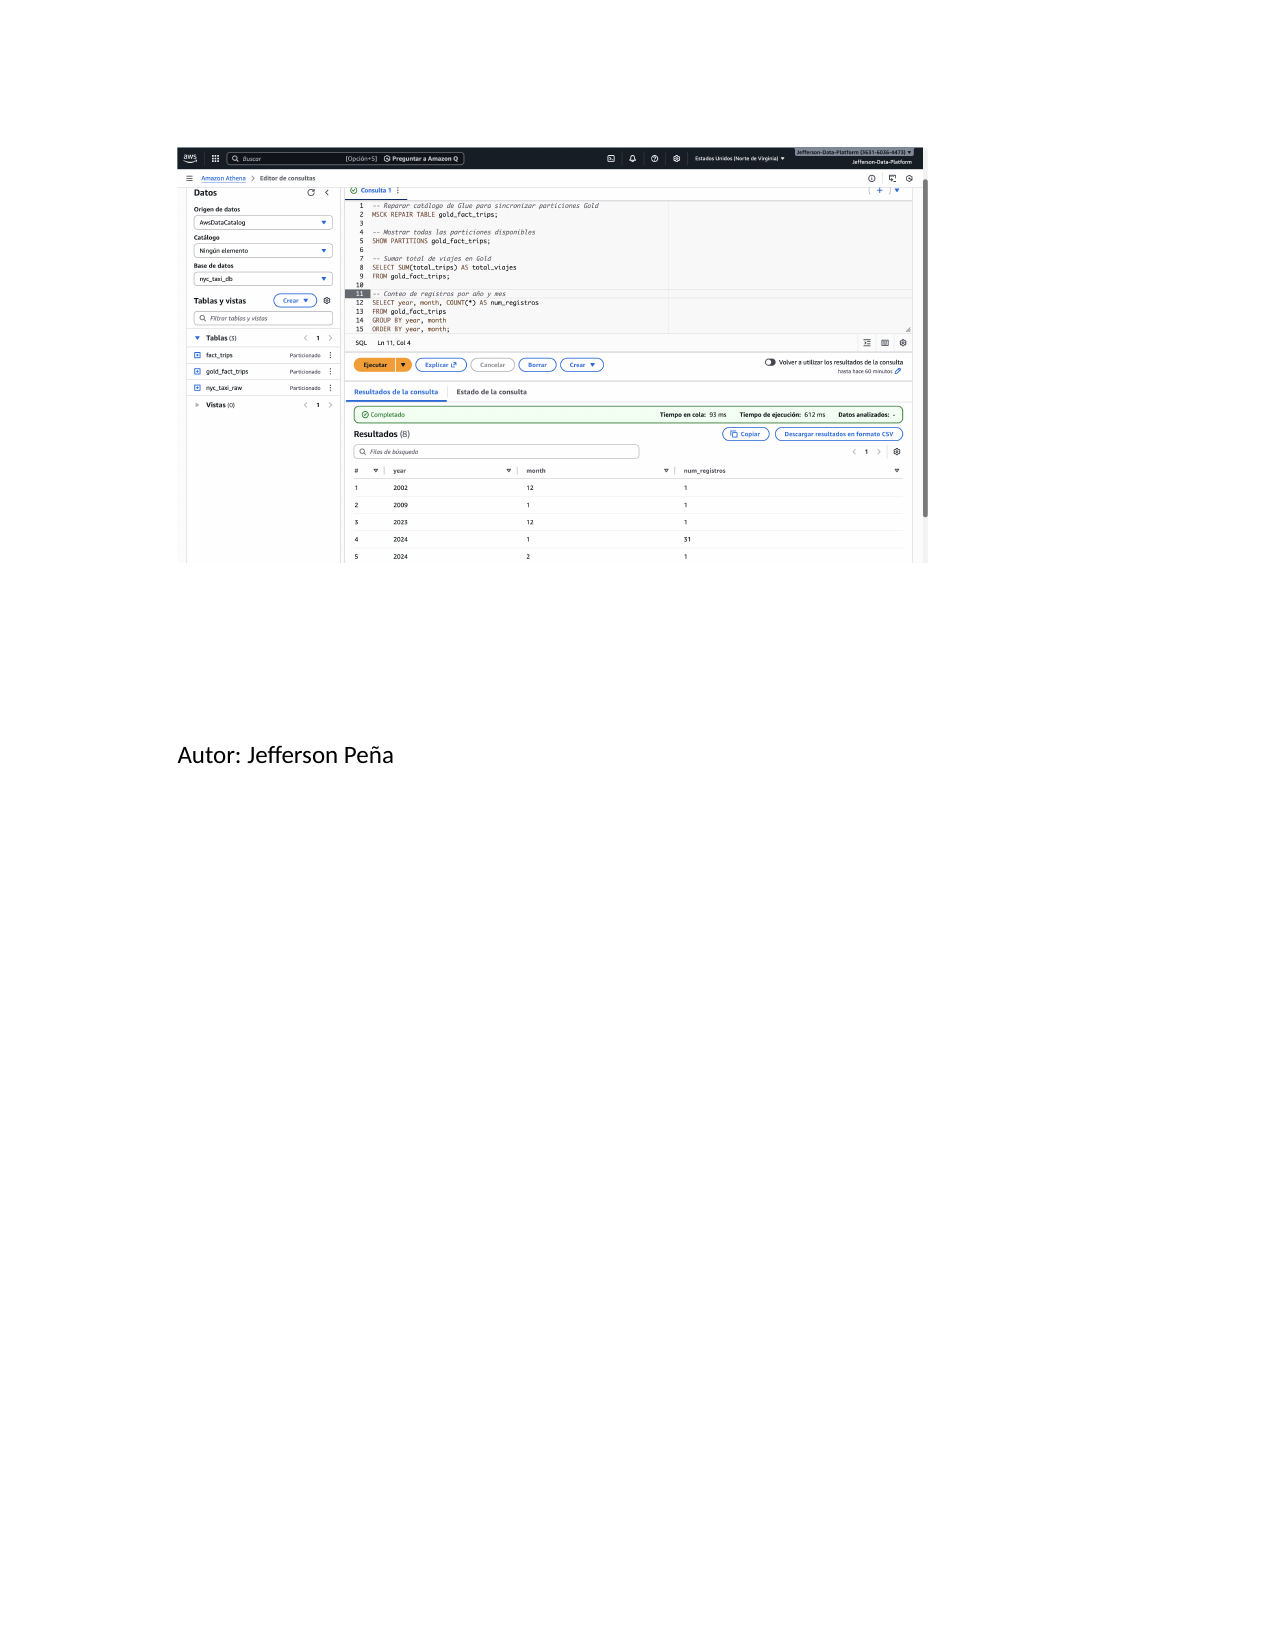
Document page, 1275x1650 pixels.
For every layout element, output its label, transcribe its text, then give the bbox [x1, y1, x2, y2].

picture [177, 147, 929, 563]
text Autor: Jefferson Peña [177, 739, 1098, 769]
